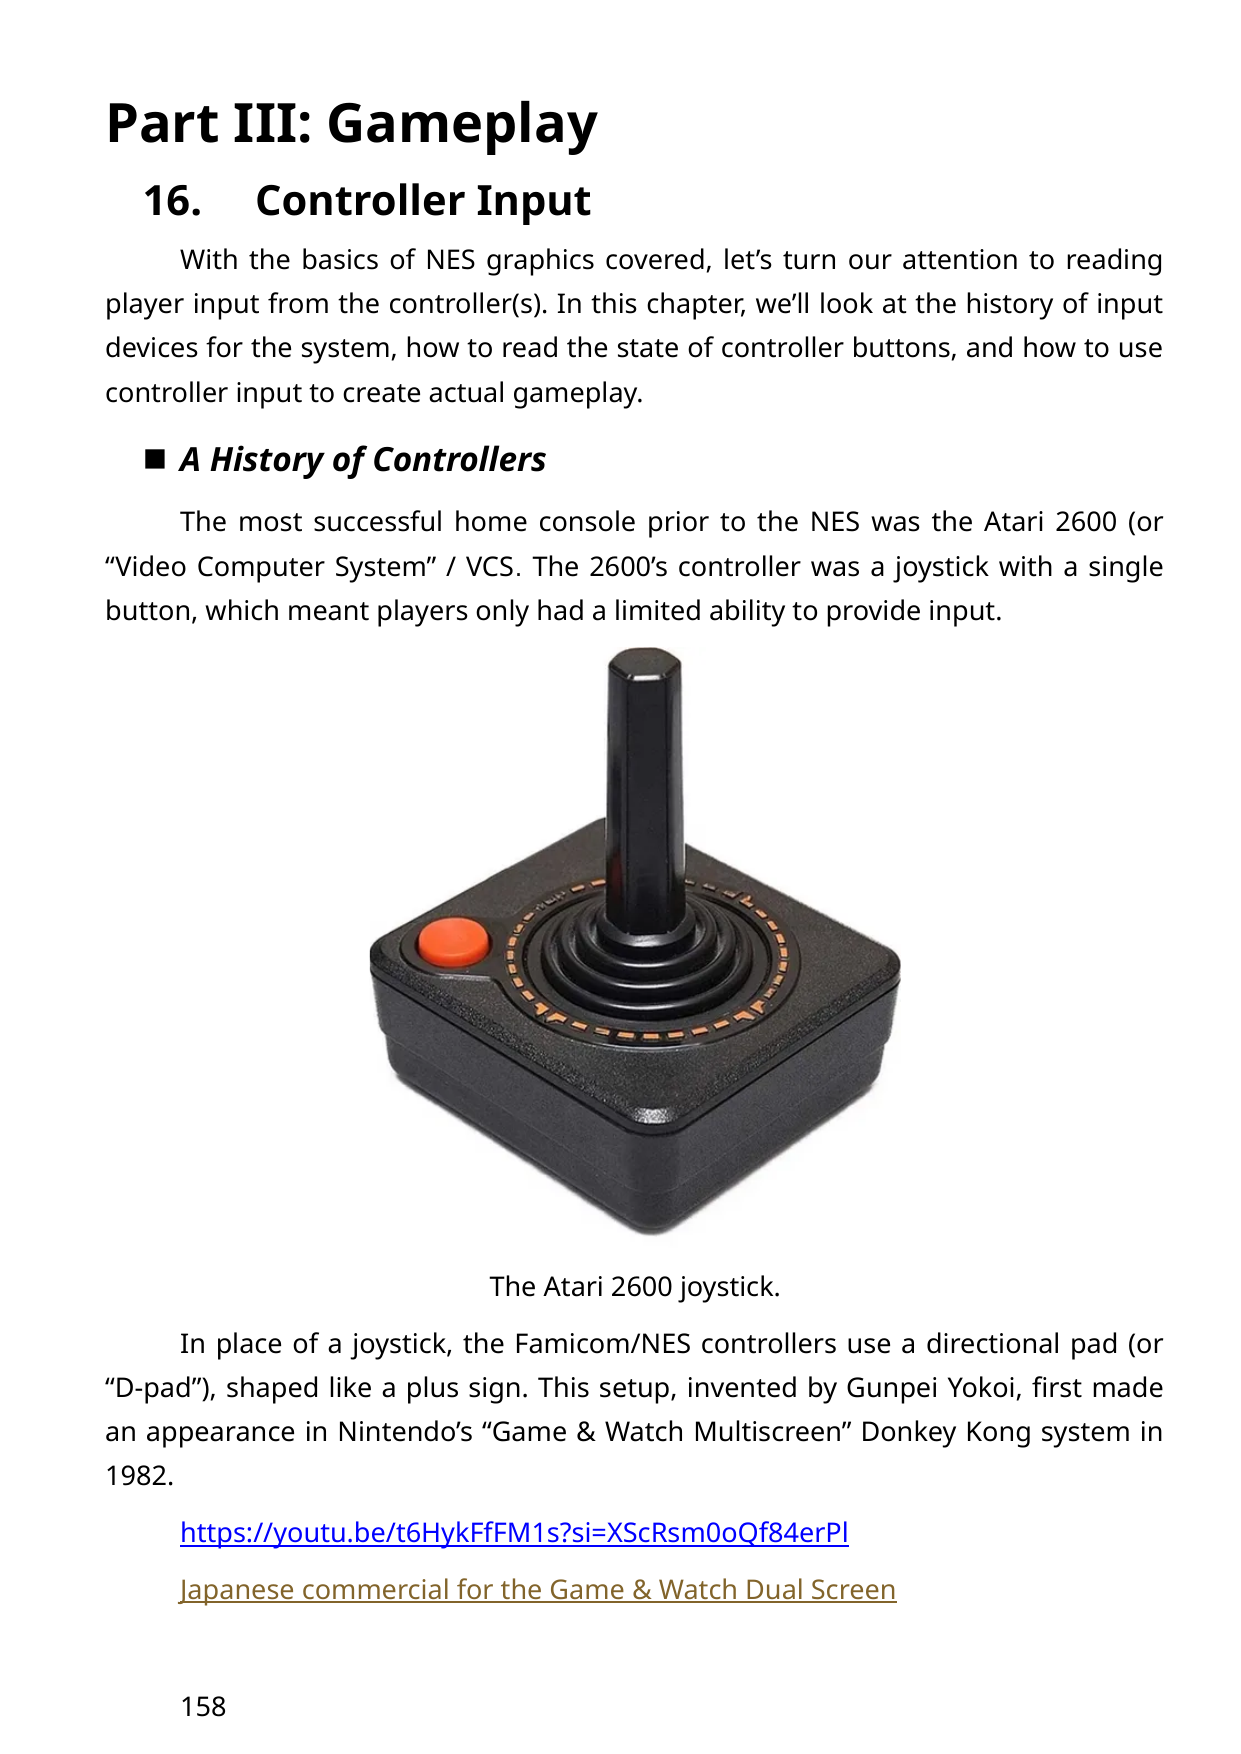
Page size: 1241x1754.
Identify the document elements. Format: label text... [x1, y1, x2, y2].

text In place of a joystick, the Famicom/NES controllers use a directional pad (or “D-pad”), shaped like a plus sign. This setup, invented by Gunpei Yokoi, first made an appearance in Nintendo’s “Game & Watch Multiscreen” Donkey Kong system in 1982. [105, 1324, 1165, 1494]
subtitle Controller Input [142, 171, 1165, 228]
subtitle Part III: Gameplay [105, 85, 1165, 159]
text https://youtu.be/t6HykFfFM1s?si=XScRsm0oQf84erPl [105, 1513, 1165, 1550]
text The Atari 2600 joystick. [105, 1268, 1165, 1304]
text The most successful home console prior to the NES was the Atari 2600 (or “Video Computer System” / VCS. The 2600’s controller was a joystick with a single button, which meant players only had a limited ability to provide input. [105, 503, 1165, 628]
text With the basics of NES graphics covered, let’s turn our attention to reading player input from the controller(s). In this chapter, we’ll look at the history of input devices for the system, how to read the state of controller buttons, and how to use controller input to create actual gameplay. [105, 241, 1165, 410]
text Japanese commercial for the Game & Watch Dual Screen [105, 1570, 1165, 1607]
picture [369, 647, 901, 1248]
subtitle A History of Controllers [142, 436, 1165, 481]
